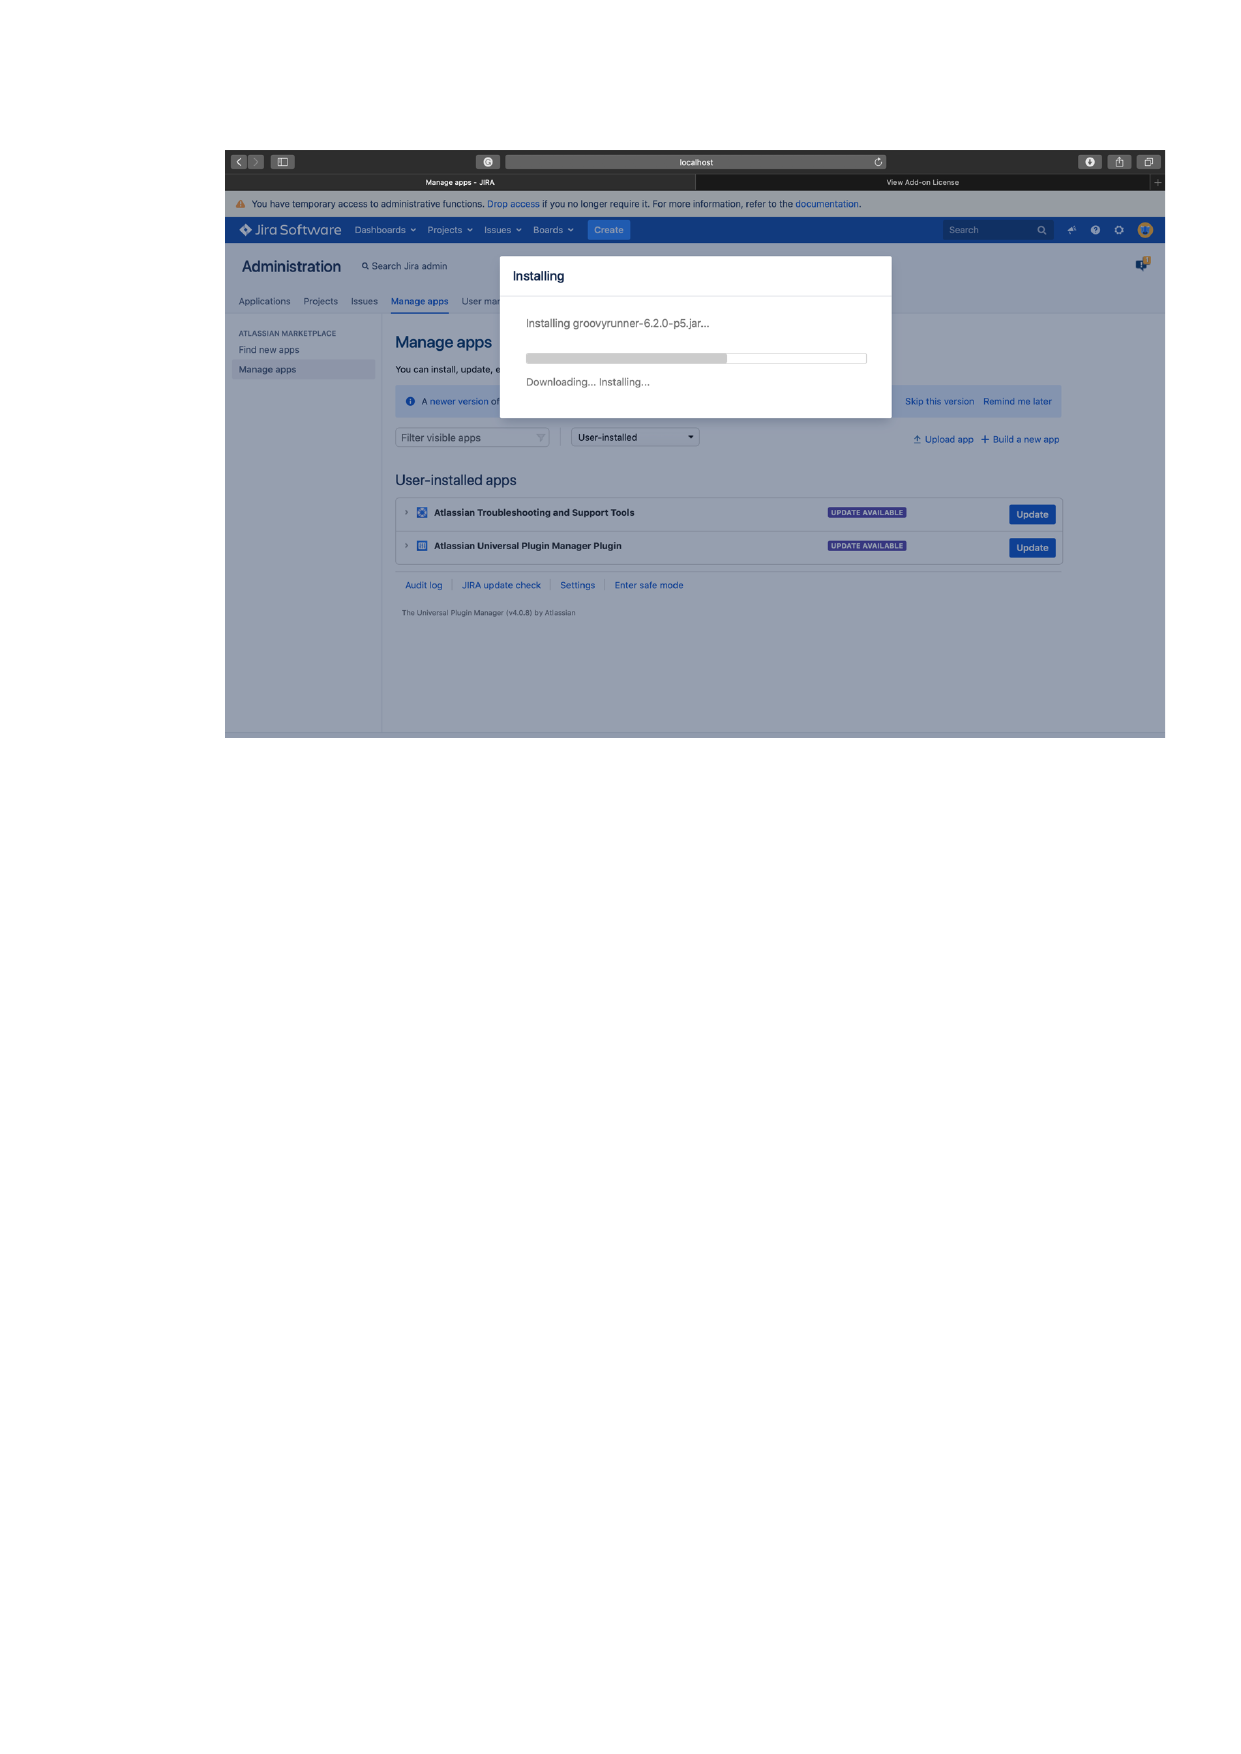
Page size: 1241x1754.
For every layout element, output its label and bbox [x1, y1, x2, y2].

picture [225, 150, 1166, 738]
